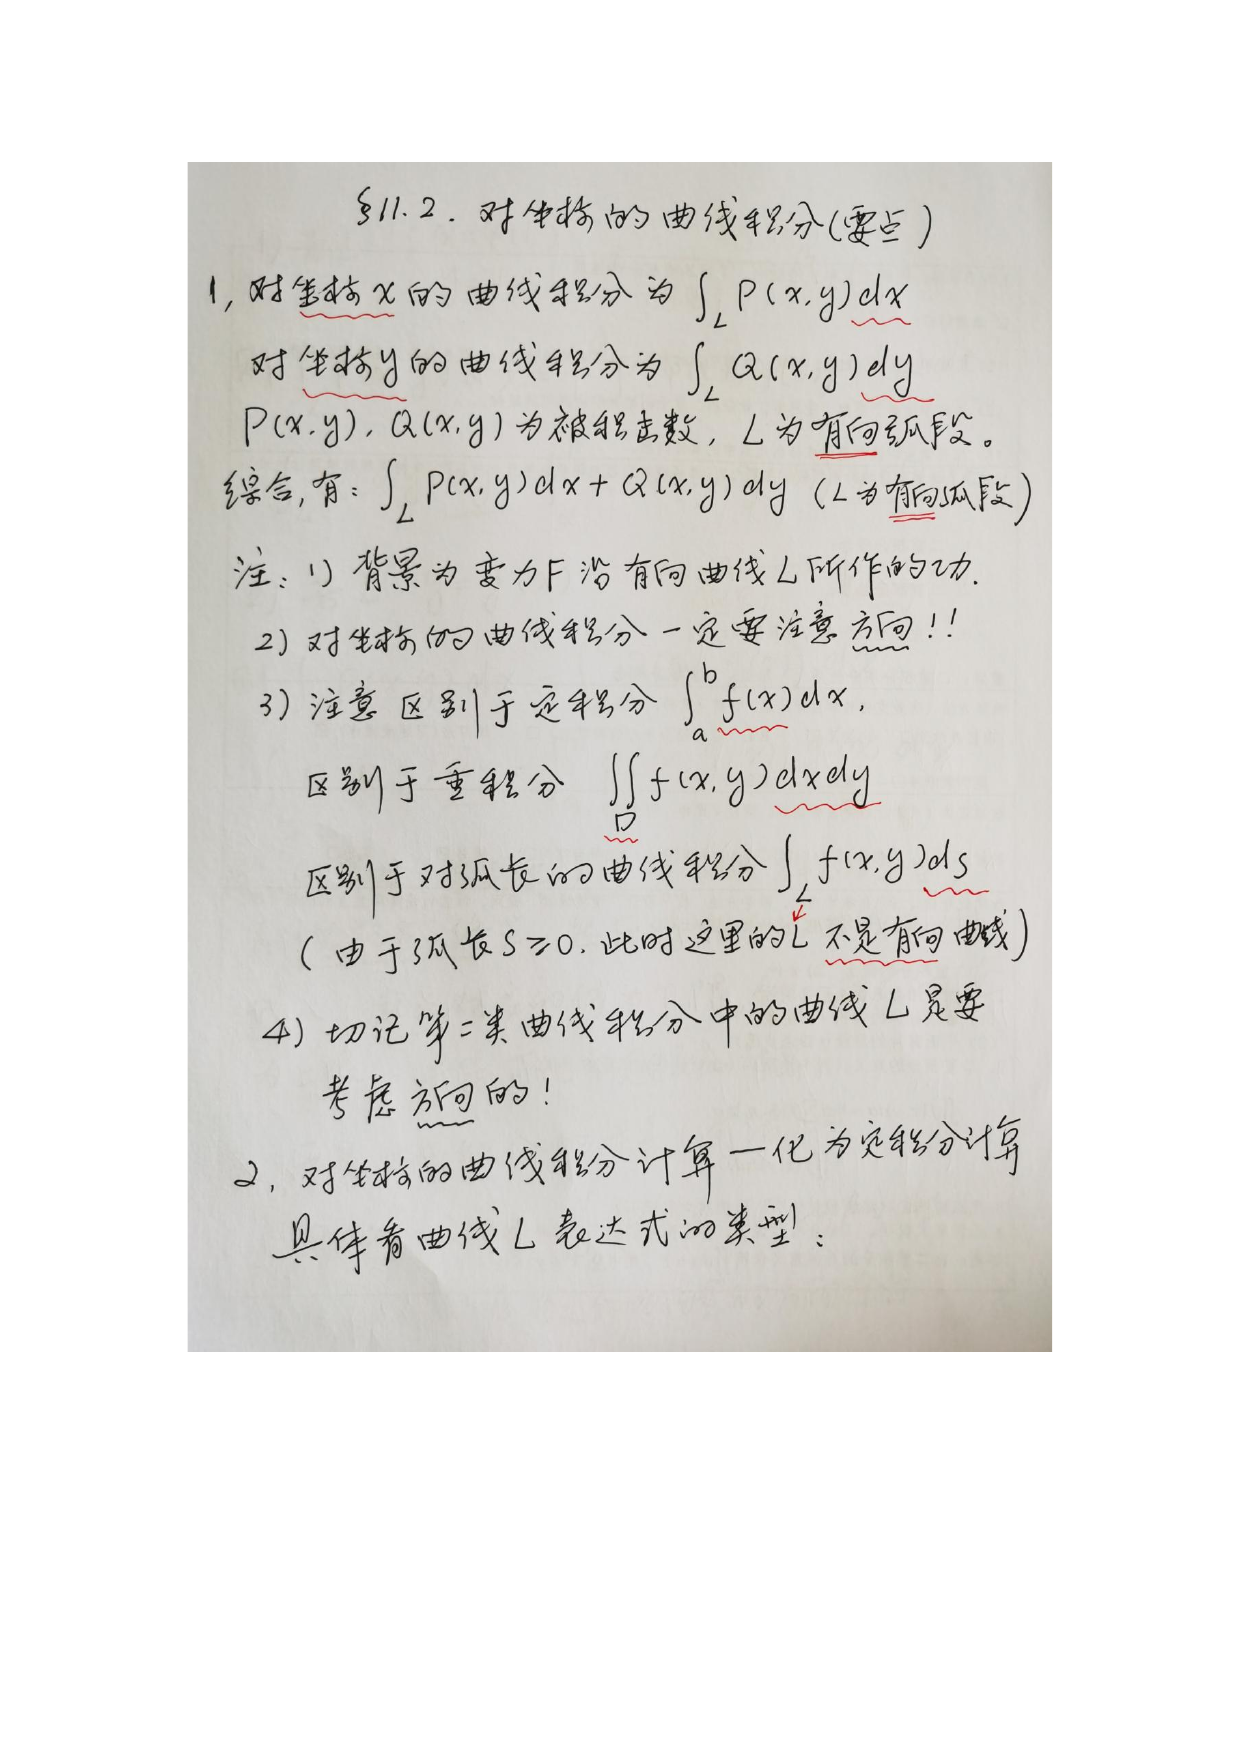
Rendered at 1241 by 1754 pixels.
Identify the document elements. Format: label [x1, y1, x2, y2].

picture [187, 162, 1053, 1352]
